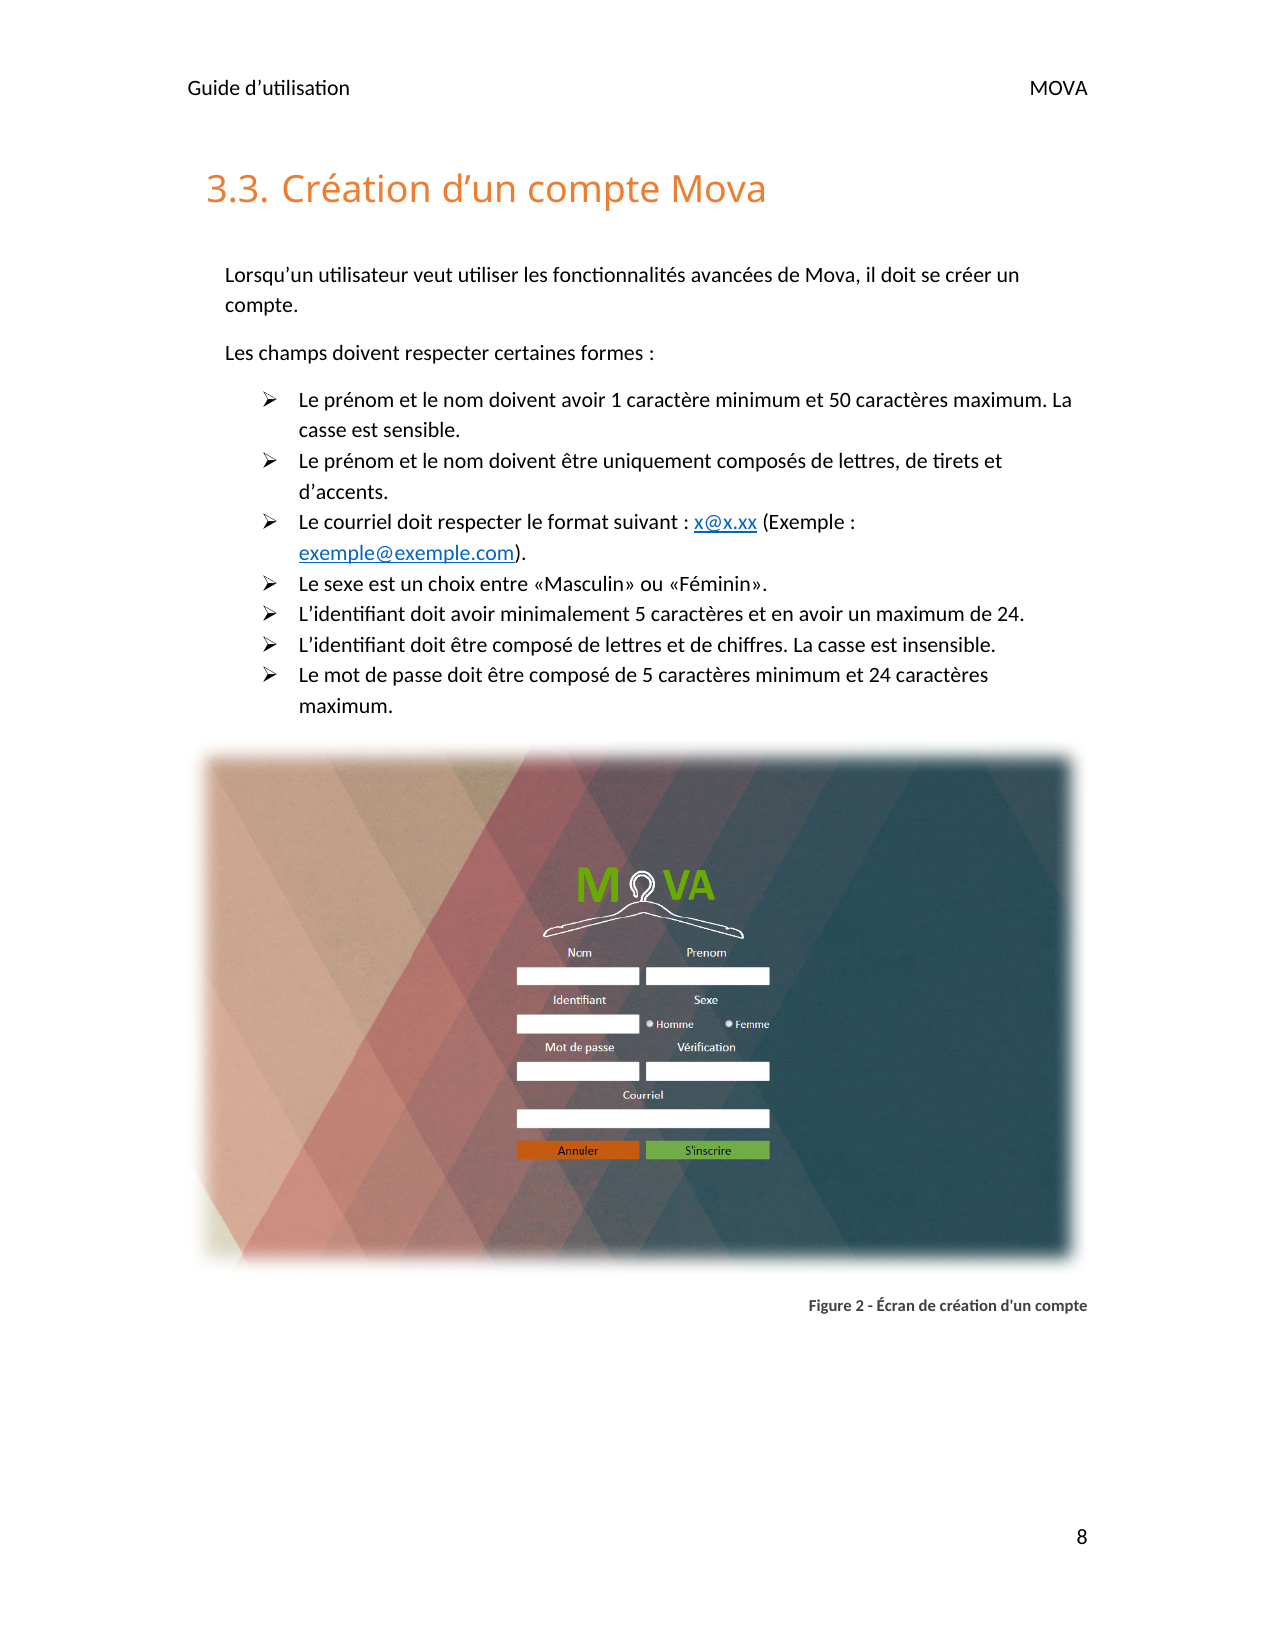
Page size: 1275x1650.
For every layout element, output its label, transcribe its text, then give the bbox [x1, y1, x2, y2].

list Le prénom et le nom doivent avoir 1 caractère minimum et 50 caractères maximum. La casse est sensible. [261, 386, 1087, 443]
list L’identifiant doit être composé de lettres et de chiffres. La casse est insensible. [261, 631, 1087, 658]
picture [216, 768, 1060, 1247]
list Le sexe est un choix entre «Masculin» ou «Féminin». [261, 570, 1087, 596]
list Le mot de passe doit être composé de 5 caractères minimum et 24 caractères maximum. [261, 662, 1087, 719]
text Les champs doivent respecter certaines formes : [225, 339, 1087, 365]
list Le courriel doit respecter le format suivant : x@x.xx (Exemple : exemple@exemple.com). [261, 508, 1087, 566]
list Le prénom et le nom doivent être uniquement composés de lettres, de tirets et d’accents. [261, 447, 1087, 504]
subtitle Création d’un compte Mova [206, 162, 1087, 213]
list L’identifiant doit avoir minimalement 5 caractères et en avoir un maximum de 24. [261, 600, 1087, 627]
text Figure 2 - Écran de création d'un compte [187, 1295, 1087, 1315]
text Lorsqu’un utilisateur veut utiliser les fonctionnalités avancées de Mova, il doit se créer un compte. [225, 261, 1087, 318]
